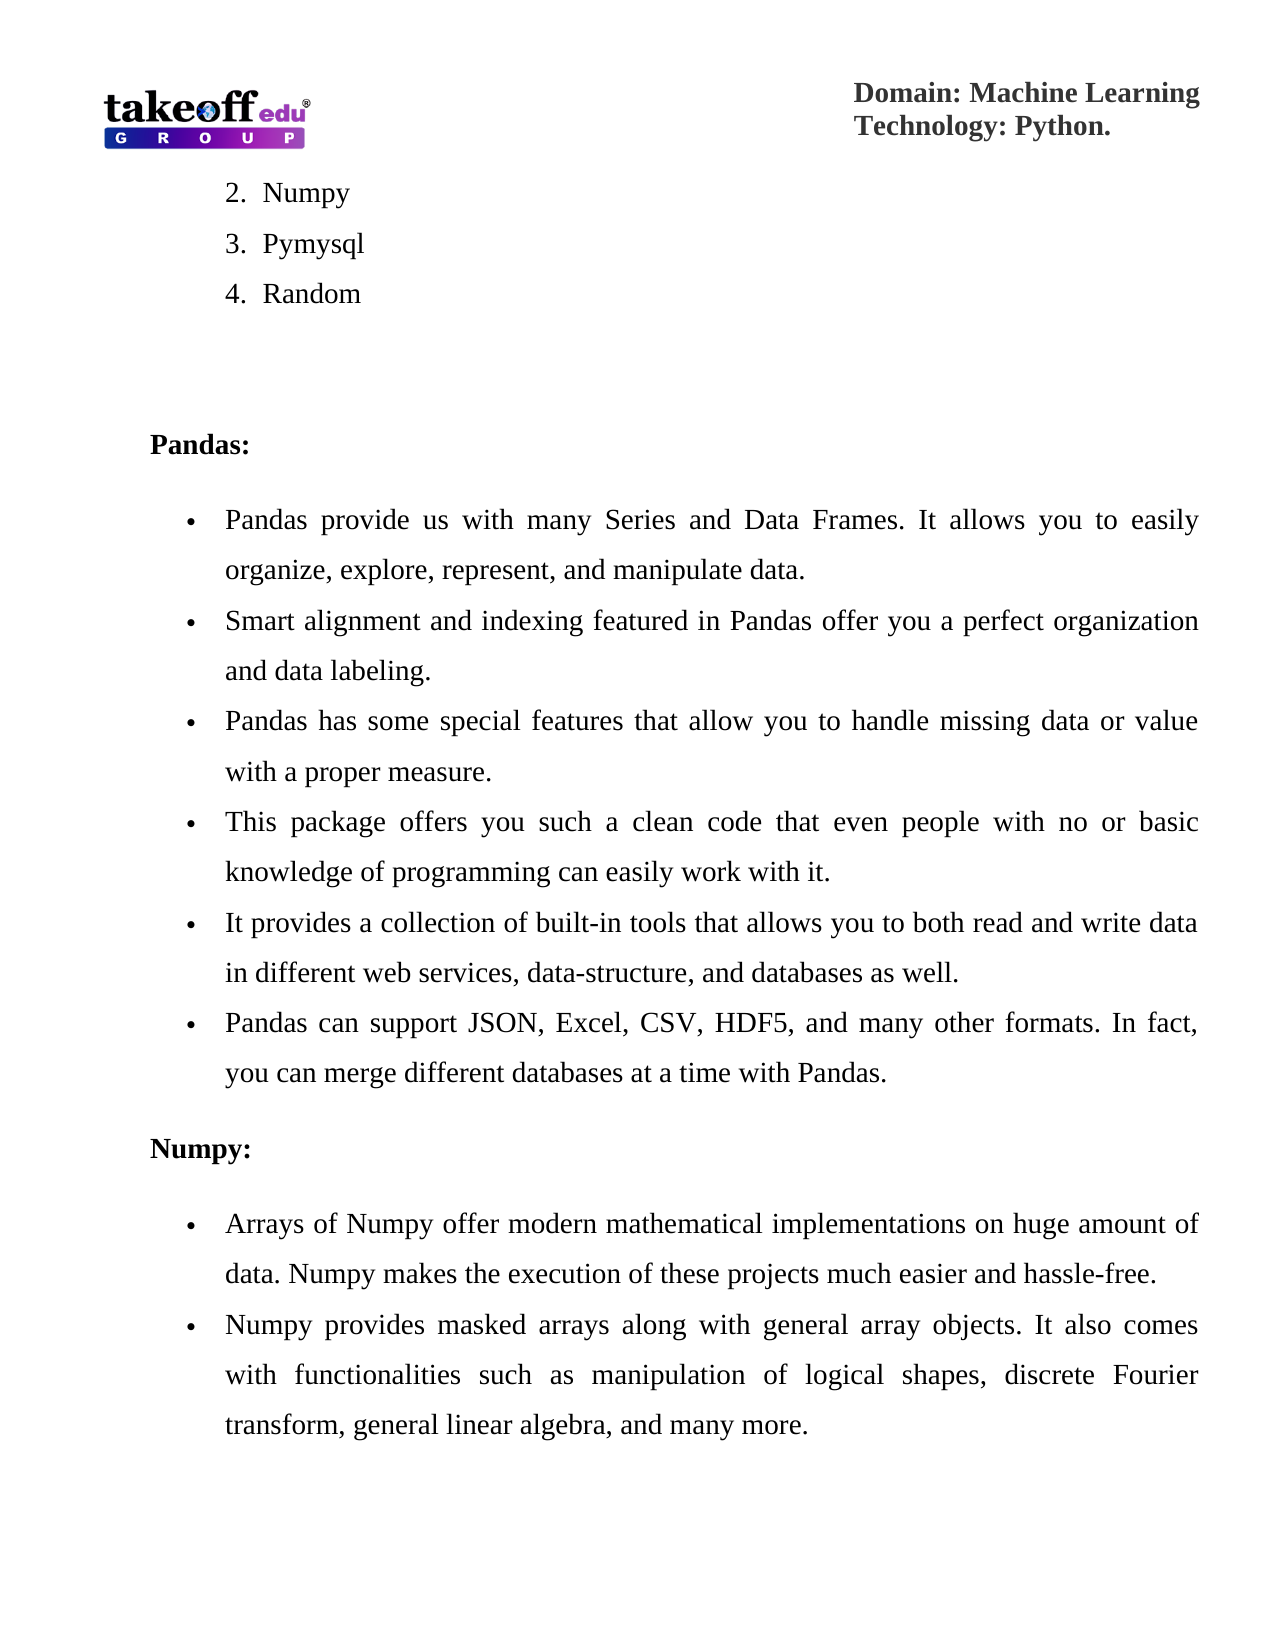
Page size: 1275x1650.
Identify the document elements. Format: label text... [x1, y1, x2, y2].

list This package offers you such a clean code that even people with no or basic knowledge of programming can easily work with it. [187, 804, 1200, 888]
list Pandas can support JSON, Excel, CSV, HDF5, and many other formats. In fact, you can merge different databases at a time with Pandas. [187, 1005, 1200, 1089]
list Random [225, 276, 1200, 310]
picture [101, 86, 313, 157]
list It provides a collection of built-in tools that allows you to both read and write data in different web services, data-structure, and databases as well. [187, 905, 1200, 988]
list Pandas provide us with many Series and Data Frames. It allows you to easily organize, explore, represent, and manipulate data. [187, 502, 1200, 586]
list Numpy [225, 176, 1200, 209]
list Pandas has some special features that allow you to handle missing data or value with a proper measure. [187, 703, 1200, 787]
text Pandas: [150, 427, 1200, 460]
list Numpy provides masked arrays along with general array objects. It also comes with functionalities such as manipulation of logical shapes, discrete Fourier transform, general linear algebra, and many more. [187, 1307, 1200, 1441]
text Numpy: [150, 1131, 1200, 1164]
list Arrays of Numpy offer modern mathematical implementations on huge amount of data. Numpy makes the execution of these projects much easier and hassle-free. [187, 1206, 1200, 1290]
list Pymysql [225, 226, 1200, 259]
list Smart alignment and indexing featured in Pandas offer you a perfect organization and data labeling. [187, 603, 1200, 687]
